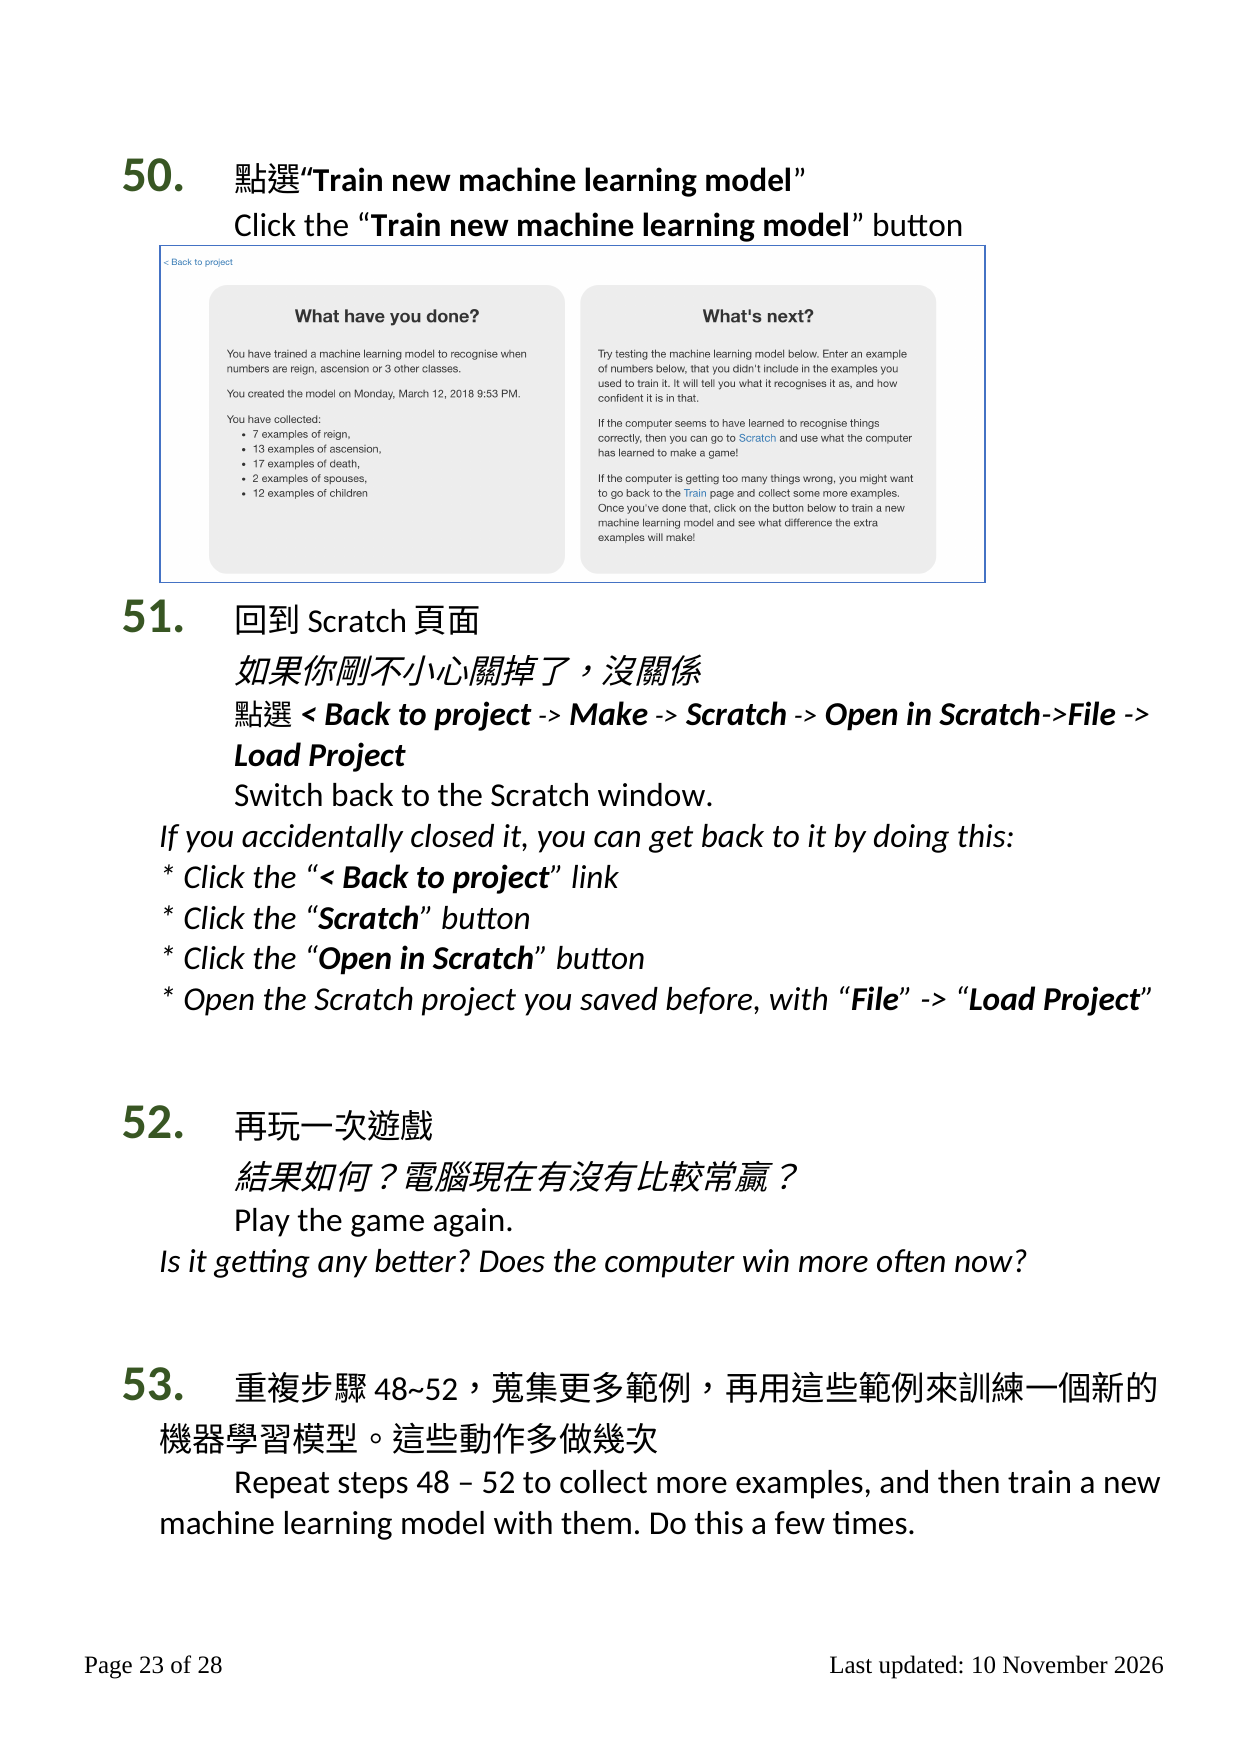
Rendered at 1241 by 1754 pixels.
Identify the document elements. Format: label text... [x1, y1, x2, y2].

list Repeat steps 48 – 52 to collect more examples, and then train a new machine learning model with them. Do this a few times. [159, 1461, 1164, 1573]
list 點選 < Back to project -> Make -> Scratch -> Open in Scratch->File -> Load Project [234, 693, 1164, 774]
list 點選“Train new machine learning model” [121, 143, 1164, 204]
list Play the game again. Is it getting any better? Does the computer win more often now? [159, 1199, 1164, 1352]
picture [161, 246, 984, 582]
list 再玩一次遊戲 [121, 1090, 1164, 1151]
list Switch back to the Scratch window. If you accidentally closed it, you can get back to it by doing this: * Click the “< Back to project” link * Click the “Scratch” button * Click the “Open in Scratch” button * Open the Scratch project you saved before, with “File” -> “Load Project” [159, 774, 1164, 1090]
list 如果你剛不小心關掉了，沒關係 [234, 644, 1164, 693]
list 結果如何？電腦現在有沒有比較常贏？ [234, 1151, 1164, 1199]
list 重複步驟48~52，蒐集更多範例，再用這些範例來訓練一個新的機器學習模型。這些動作多做幾次 [121, 1352, 1164, 1461]
list 回到Scratch頁面 [121, 583, 1164, 644]
